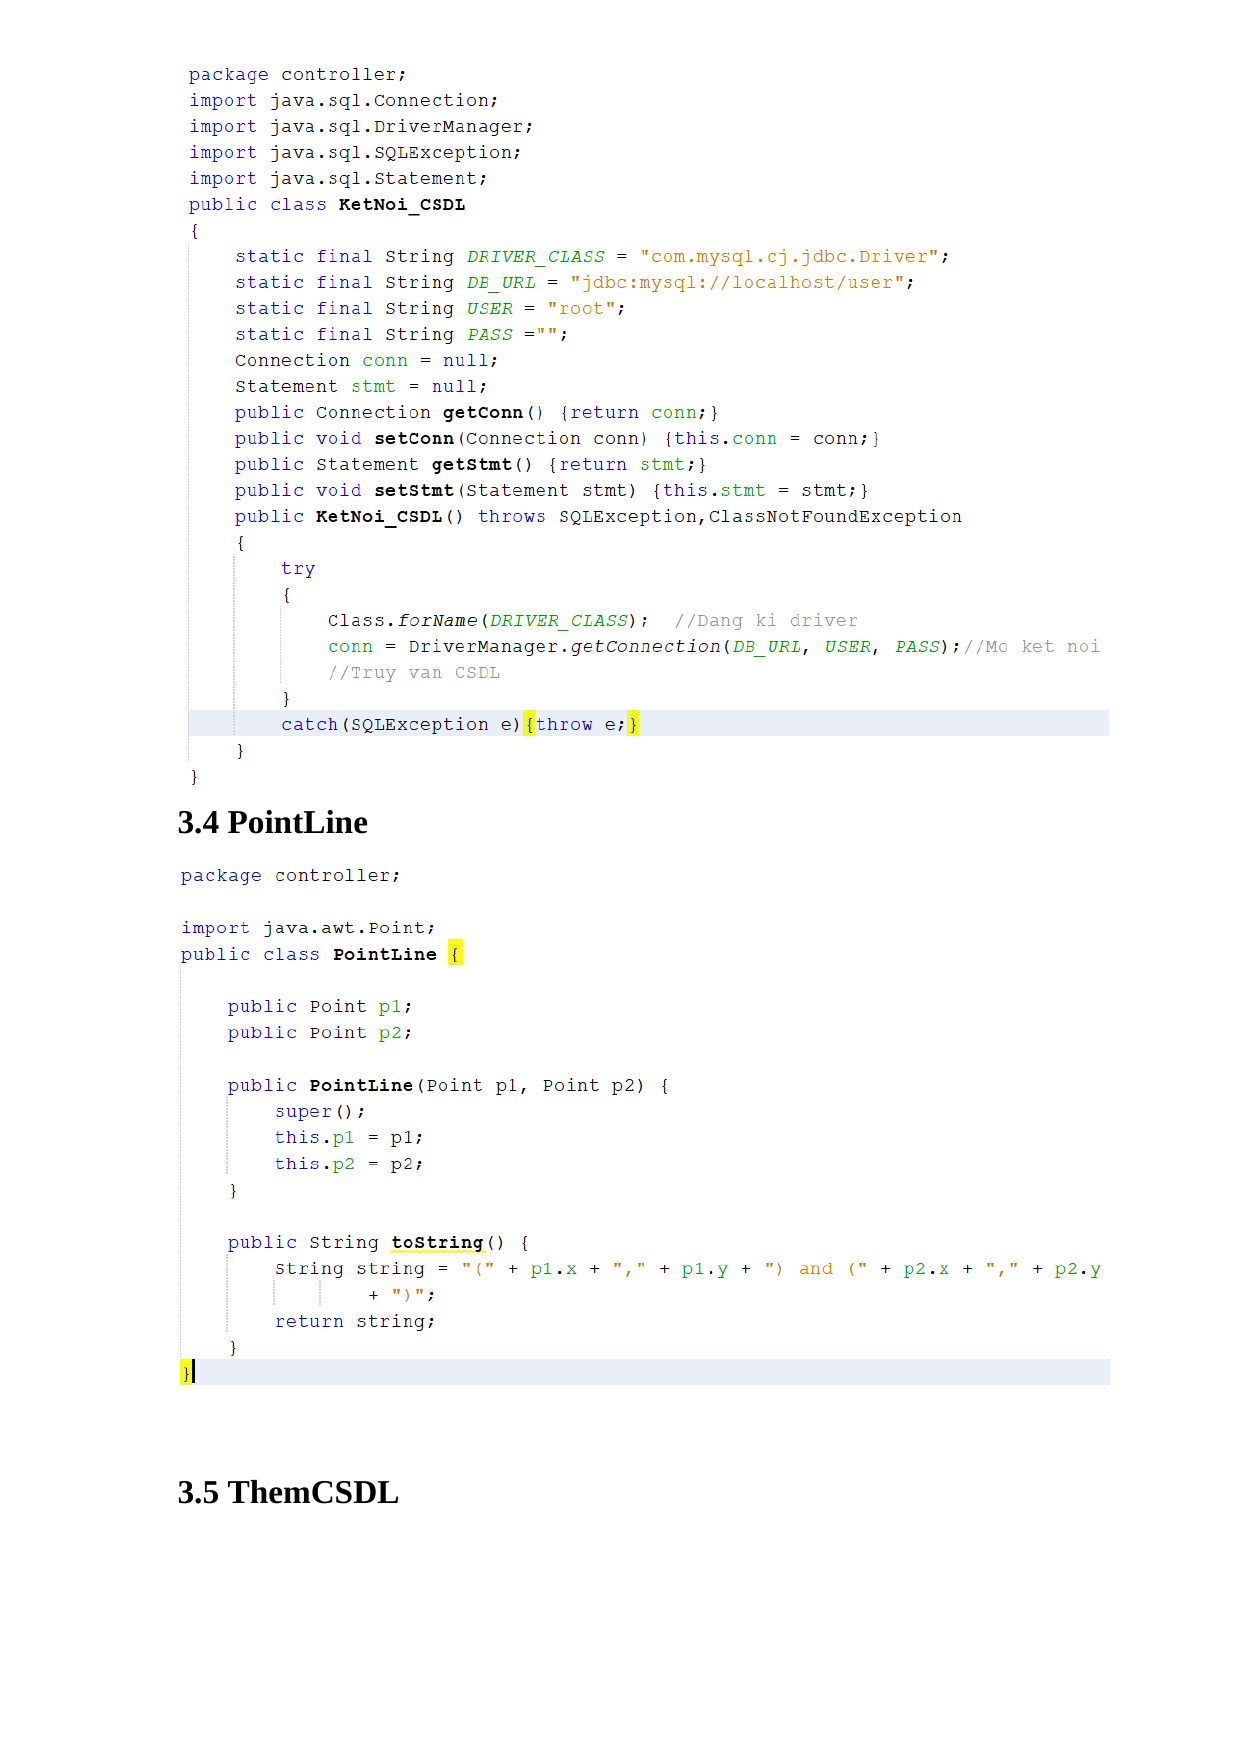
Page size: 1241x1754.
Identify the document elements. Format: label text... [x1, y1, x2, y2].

picture [177, 59, 1110, 789]
text 3.4 PointLine [177, 803, 1110, 841]
text 3.5 ThemCSDL [177, 1473, 1110, 1511]
picture [177, 860, 1111, 1401]
